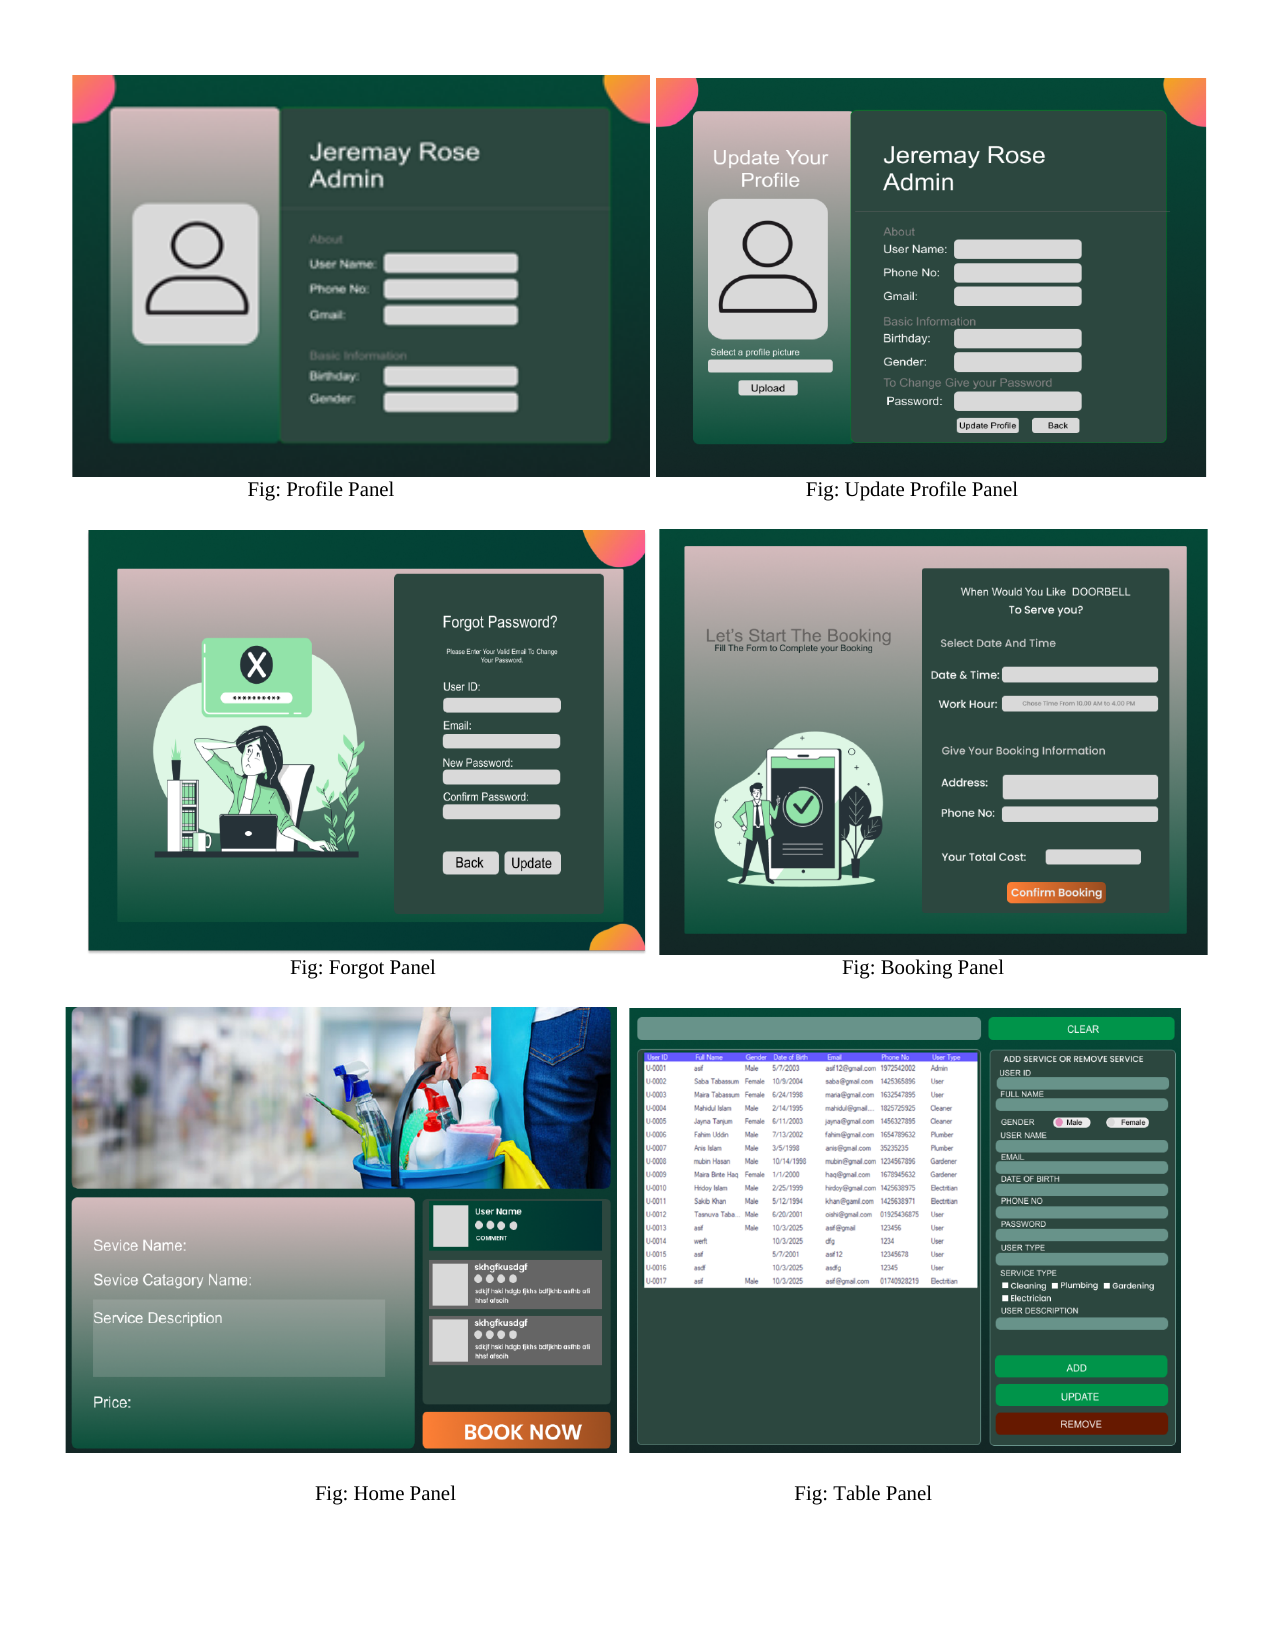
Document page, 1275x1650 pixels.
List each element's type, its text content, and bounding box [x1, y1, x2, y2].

picture [656, 78, 1207, 477]
picture [659, 529, 1208, 955]
picture [65, 1007, 617, 1453]
picture [86, 530, 647, 955]
text Fig: Home Panel Fig: Table Panel [28, 1481, 1219, 1505]
picture [629, 1008, 1181, 1453]
picture [72, 75, 650, 477]
